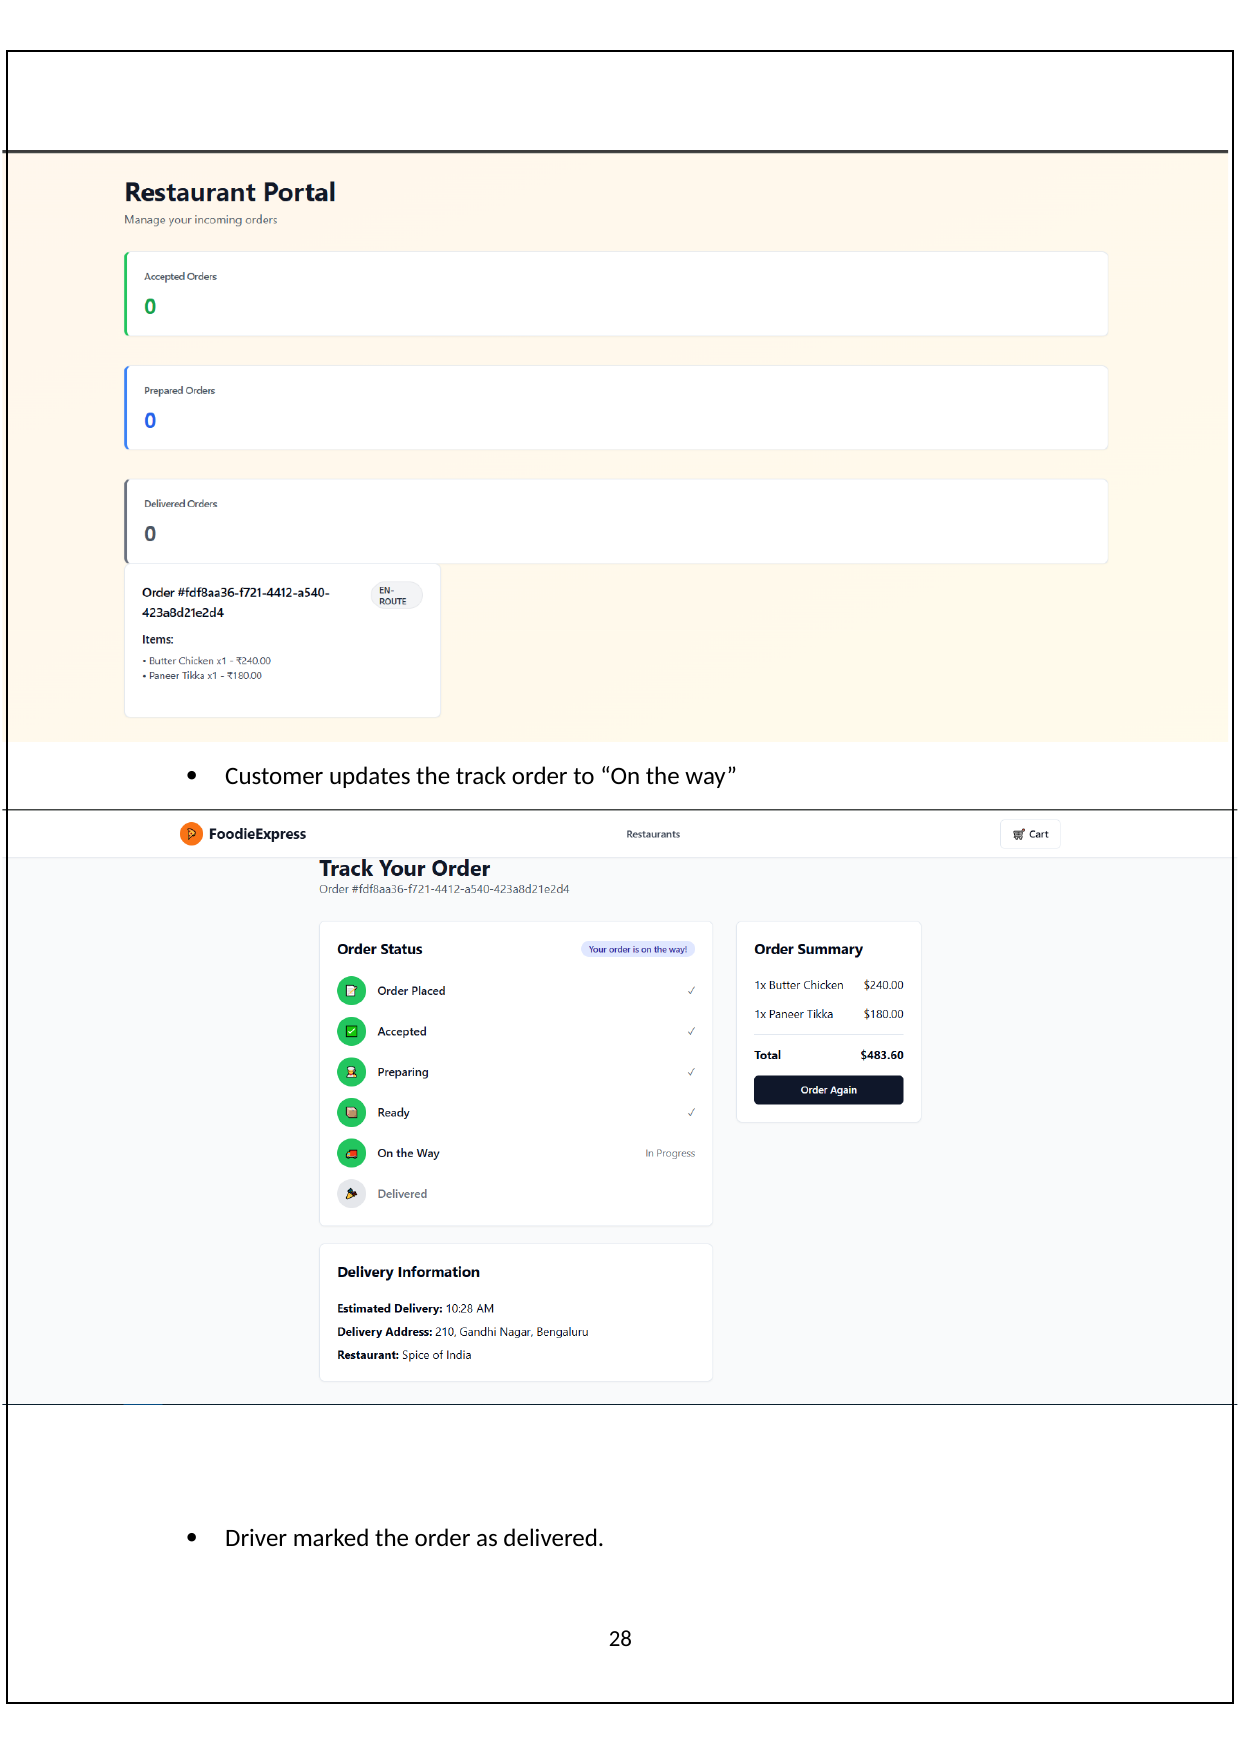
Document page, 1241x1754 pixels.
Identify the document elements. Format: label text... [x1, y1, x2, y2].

picture [2, 809, 6, 1405]
picture [8, 809, 1232, 1405]
picture [1234, 809, 1238, 1405]
list Driver marked the order as delivered. [187, 1522, 1090, 1553]
list Customer updates the track order to “On the way” [187, 760, 1090, 791]
picture [8, 150, 1229, 742]
picture [2, 150, 6, 742]
